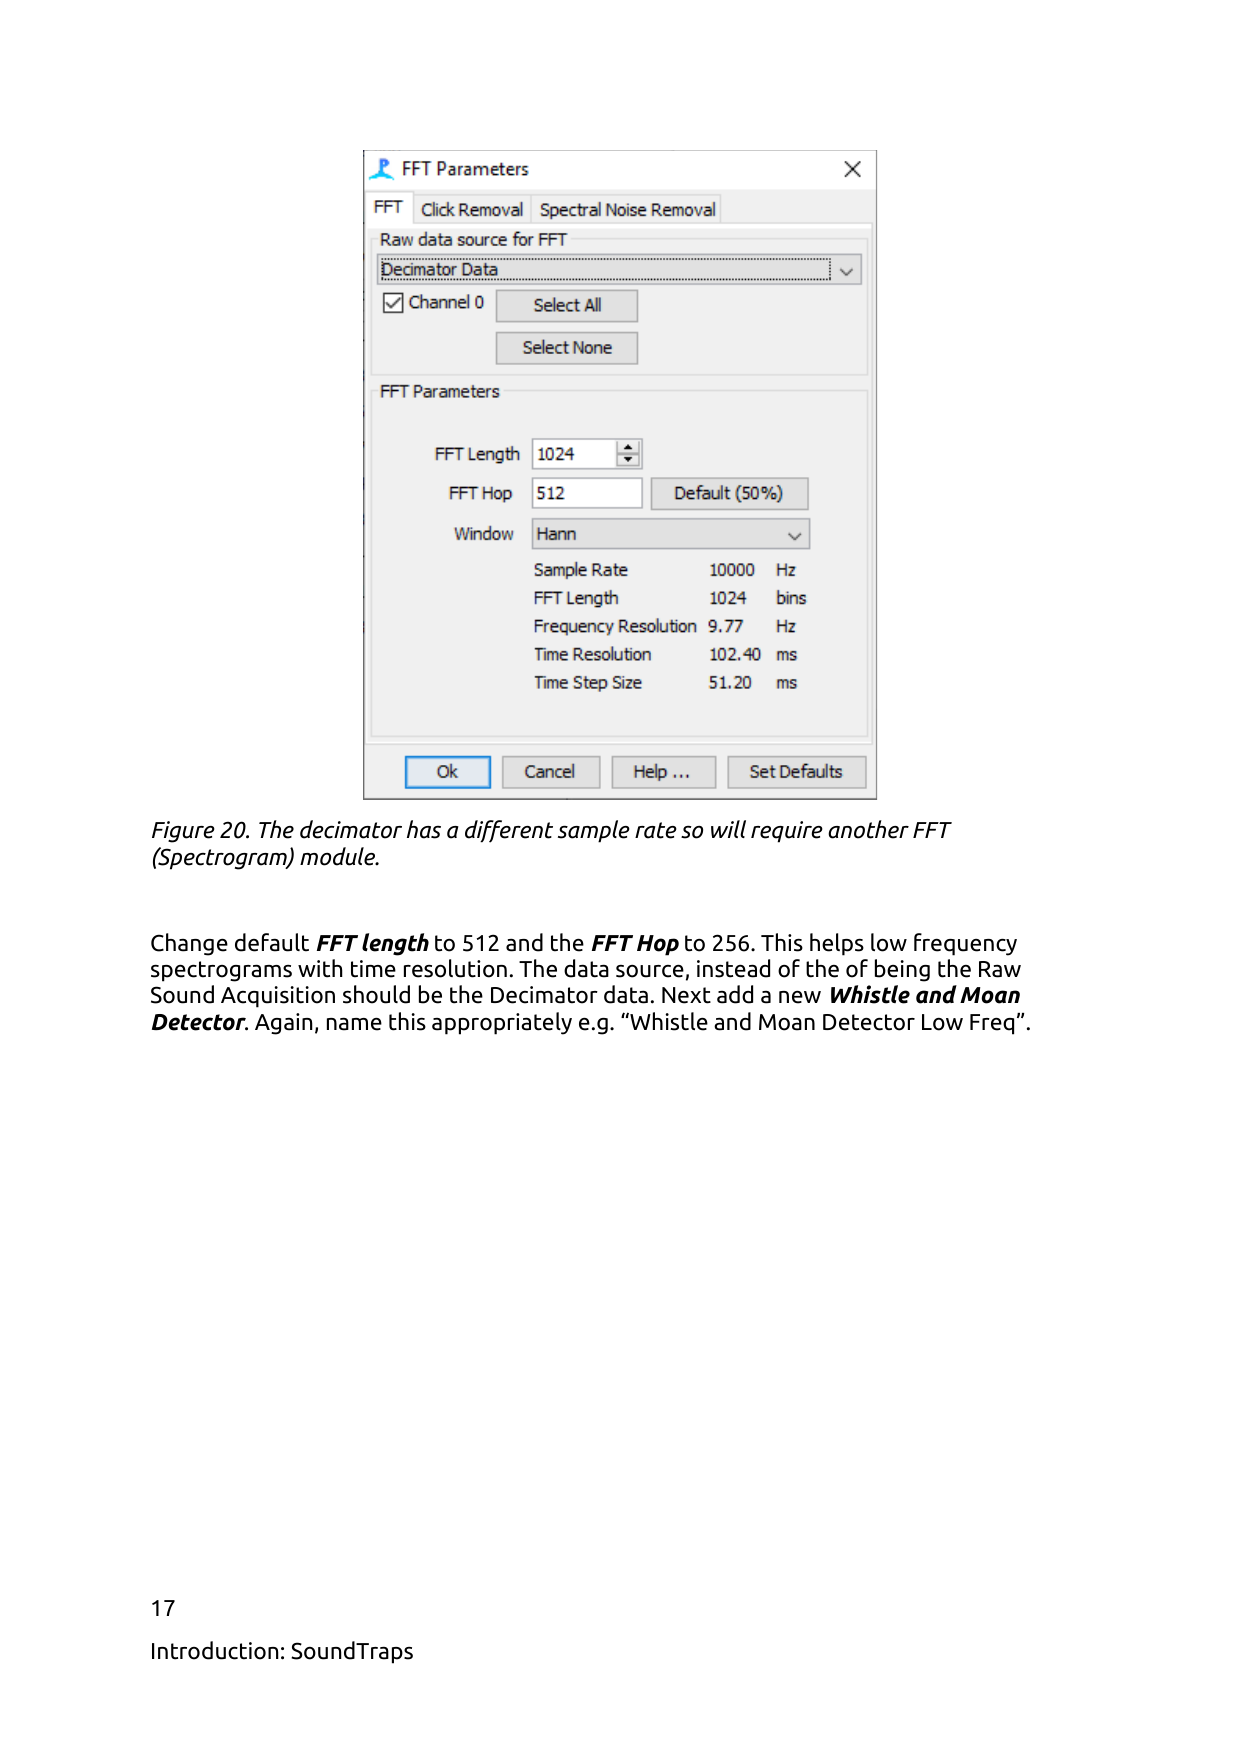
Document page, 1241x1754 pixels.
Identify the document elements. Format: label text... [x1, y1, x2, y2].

picture [363, 150, 878, 800]
text Change default FFT length to 512 and the FFT Hop to 256. This helps low frequency spectrograms with time resolution. The data source, instead of the of being the Raw Sound Acquisition should be the Decimator data. Next add a new Whistle and Moan Detector. Again, name this appropriately e.g. “Whistle and Moan Detector Low Freq”. [150, 929, 1090, 1034]
text Figure 20. The decimator has a different sample rate so will require another FFT (Spectrogram) module. [150, 817, 1090, 869]
